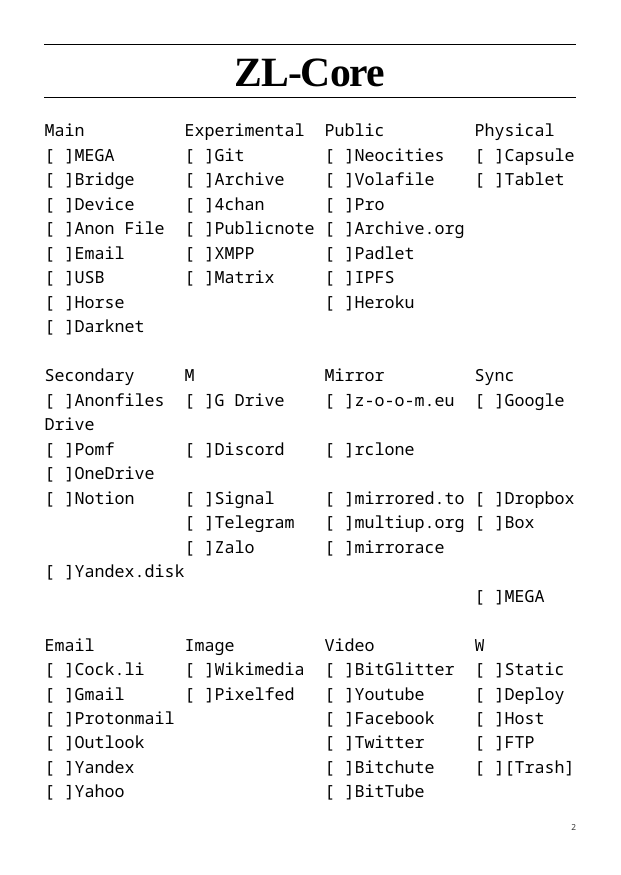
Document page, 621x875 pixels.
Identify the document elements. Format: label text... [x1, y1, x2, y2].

text Email Image Video W [44, 633, 576, 656]
text [ ]Anonfiles [ ]G Drive [ ]z-o-o-m.eu [ ]Google Drive [44, 388, 576, 436]
text [ ]MEGA [ ]Git [ ]Neocities [ ]Capsule [44, 143, 576, 166]
text [ ]Email [ ]XMPP [ ]Padlet [44, 241, 576, 264]
text [ ]Bridge [ ]Archive [ ]Volafile [ ]Tablet [44, 168, 576, 191]
text [ ]USB [ ]Matrix [ ]IPFS [44, 266, 576, 289]
text [ ]Telegram [ ]multiup.org [ ]Box [44, 511, 576, 533]
text [ ]Pomf [ ]Discord [ ]rclone [ ]OneDrive [44, 437, 576, 484]
text [ ]Zalo [ ]mirrorace [ ]Yandex.disk [44, 535, 576, 582]
text [ ]Cock.li [ ]Wikimedia [ ]BitGlitter [ ]Static [44, 658, 576, 680]
text Secondary M Mirror Sync [44, 364, 576, 387]
text [ ]MEGA [44, 584, 576, 607]
text [ ]Anon File [ ]Publicnote [ ]Archive.org [44, 217, 576, 240]
text [ ]Yahoo [ ]BitTube [44, 780, 576, 803]
subtitle ZL-Core [44, 45, 576, 97]
text [ ]Yandex [ ]Bitchute [ ][Trash] [44, 756, 576, 778]
text [ ]Horse [ ]Heroku [44, 290, 576, 313]
text [ ]Outlook [ ]Twitter [ ]FTP [44, 731, 576, 754]
text [ ]Darknet [44, 315, 576, 338]
text [ ]Notion [ ]Signal [ ]mirrored.to [ ]Dropbox [44, 486, 576, 509]
text [ ]Protonmail [ ]Facebook [ ]Host [44, 707, 576, 729]
text [ ]Gmail [ ]Pixelfed [ ]Youtube [ ]Deploy [44, 682, 576, 705]
text [ ]Device [ ]4chan [ ]Pro [44, 192, 576, 215]
text Main Experimental Public Physical [44, 119, 576, 142]
